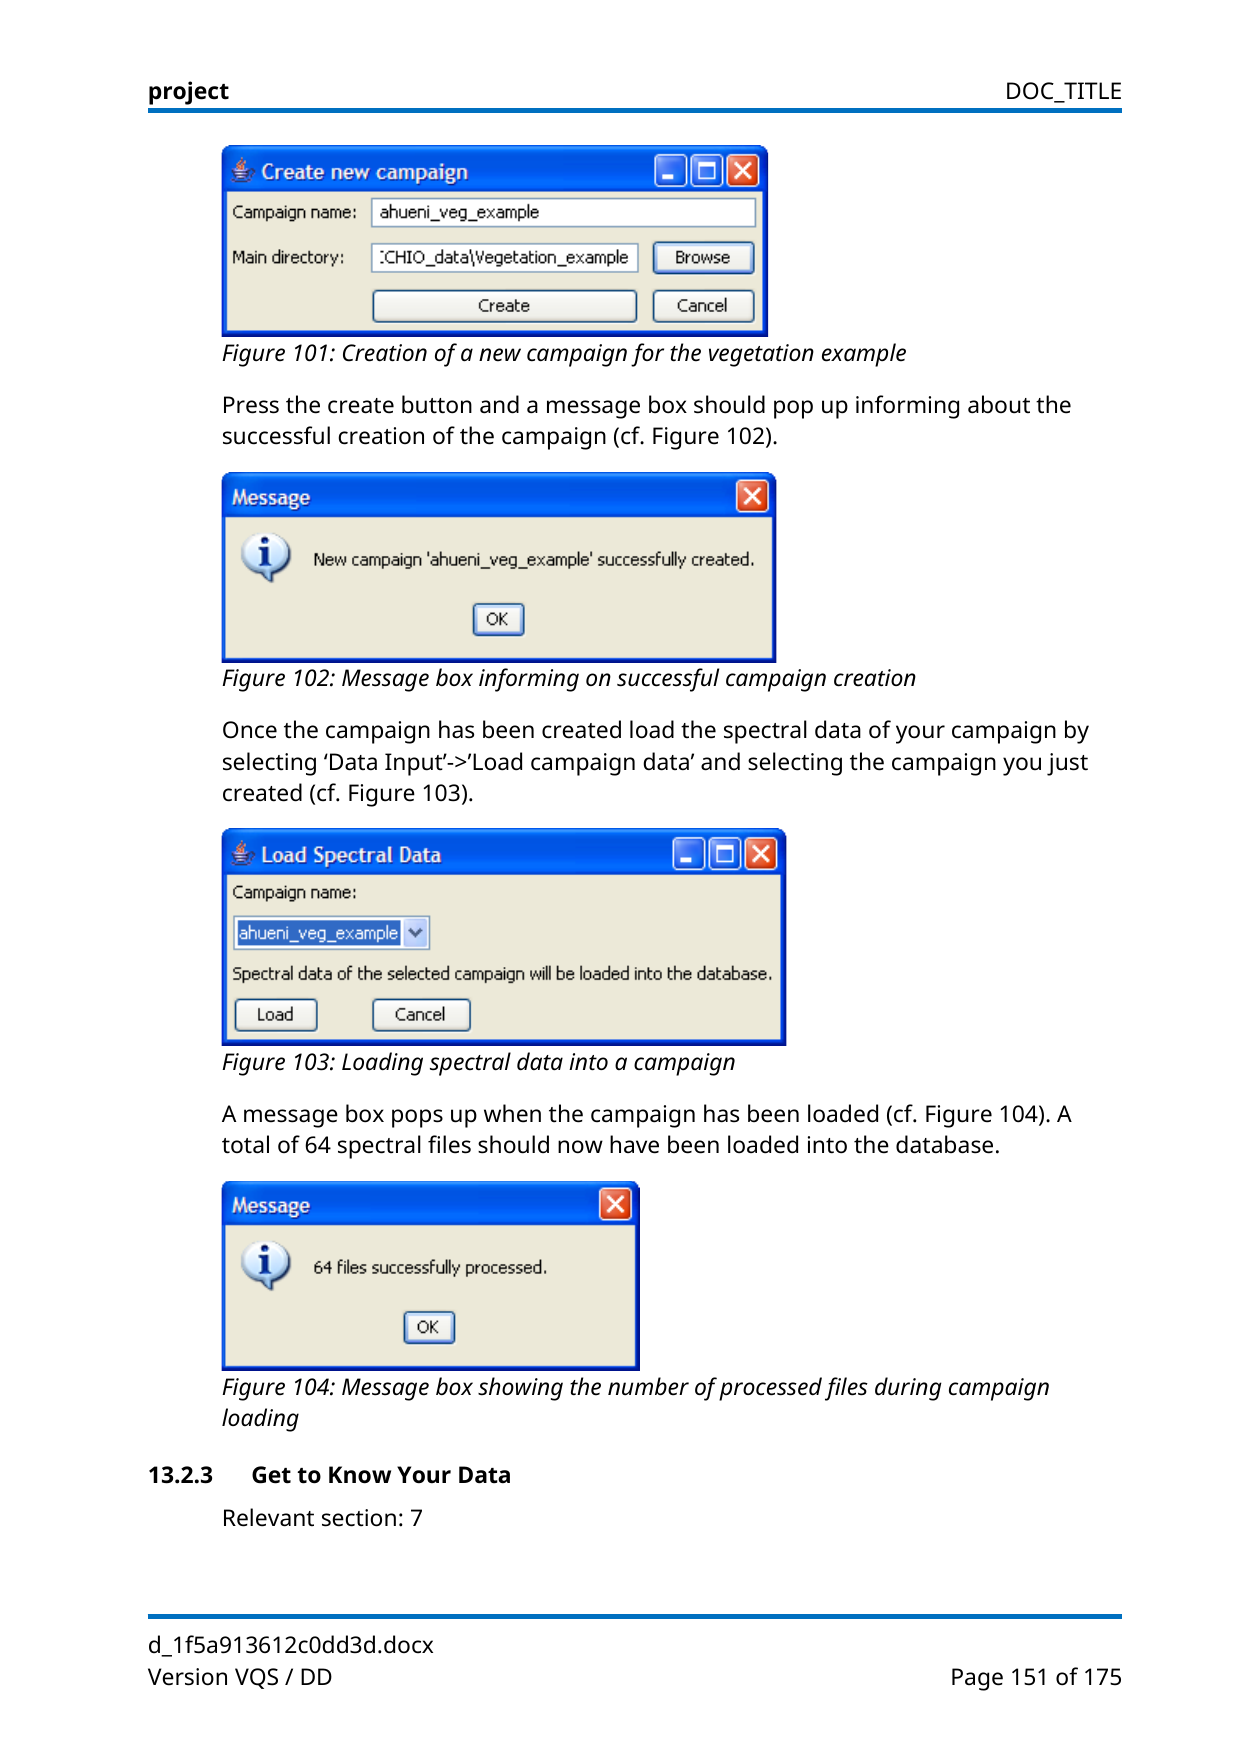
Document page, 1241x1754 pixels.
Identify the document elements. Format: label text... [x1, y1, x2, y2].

subtitle Get to Know Your Data [148, 1458, 1122, 1490]
picture [221, 1181, 640, 1371]
picture [221, 472, 777, 663]
picture [221, 145, 769, 337]
picture [221, 828, 787, 1046]
